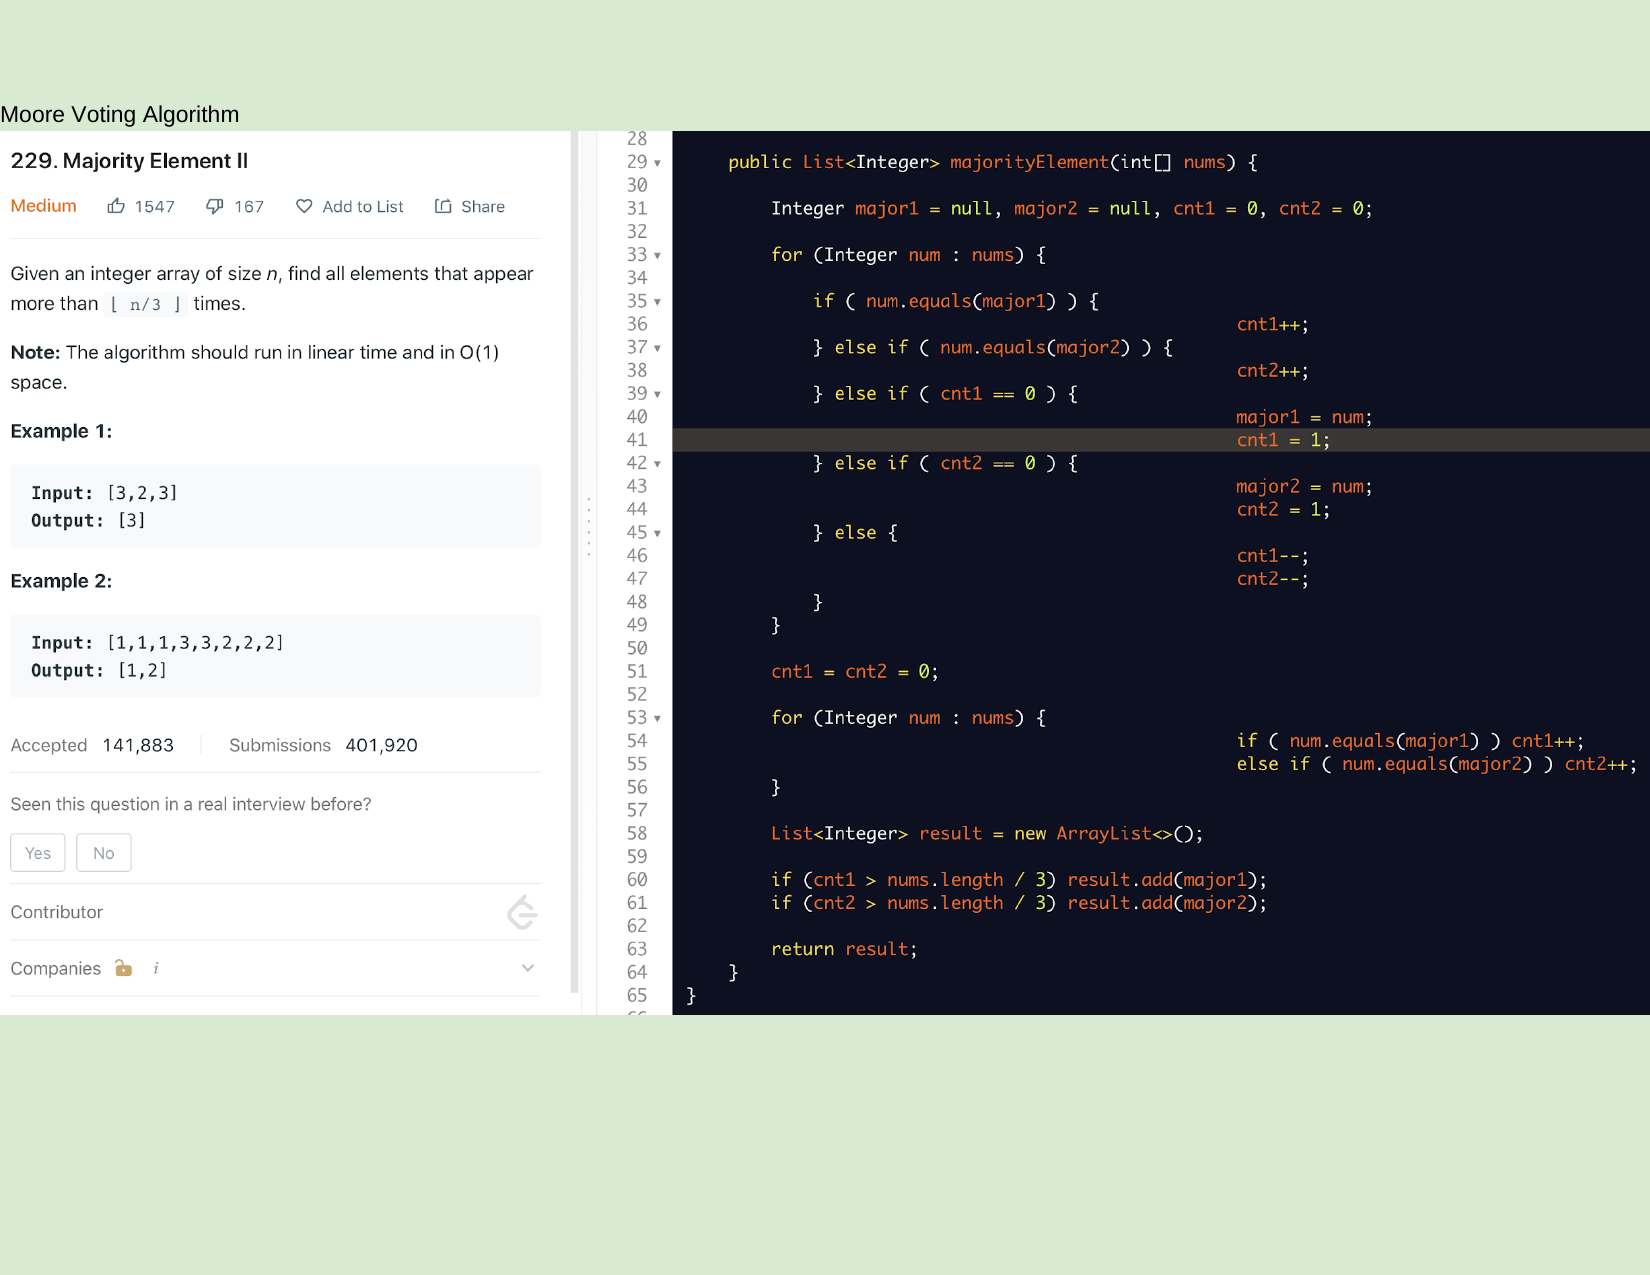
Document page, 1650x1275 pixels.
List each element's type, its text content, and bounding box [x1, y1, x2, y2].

text Moore Voting Algorithm [0, 101, 1650, 128]
picture [0, 131, 1650, 1015]
